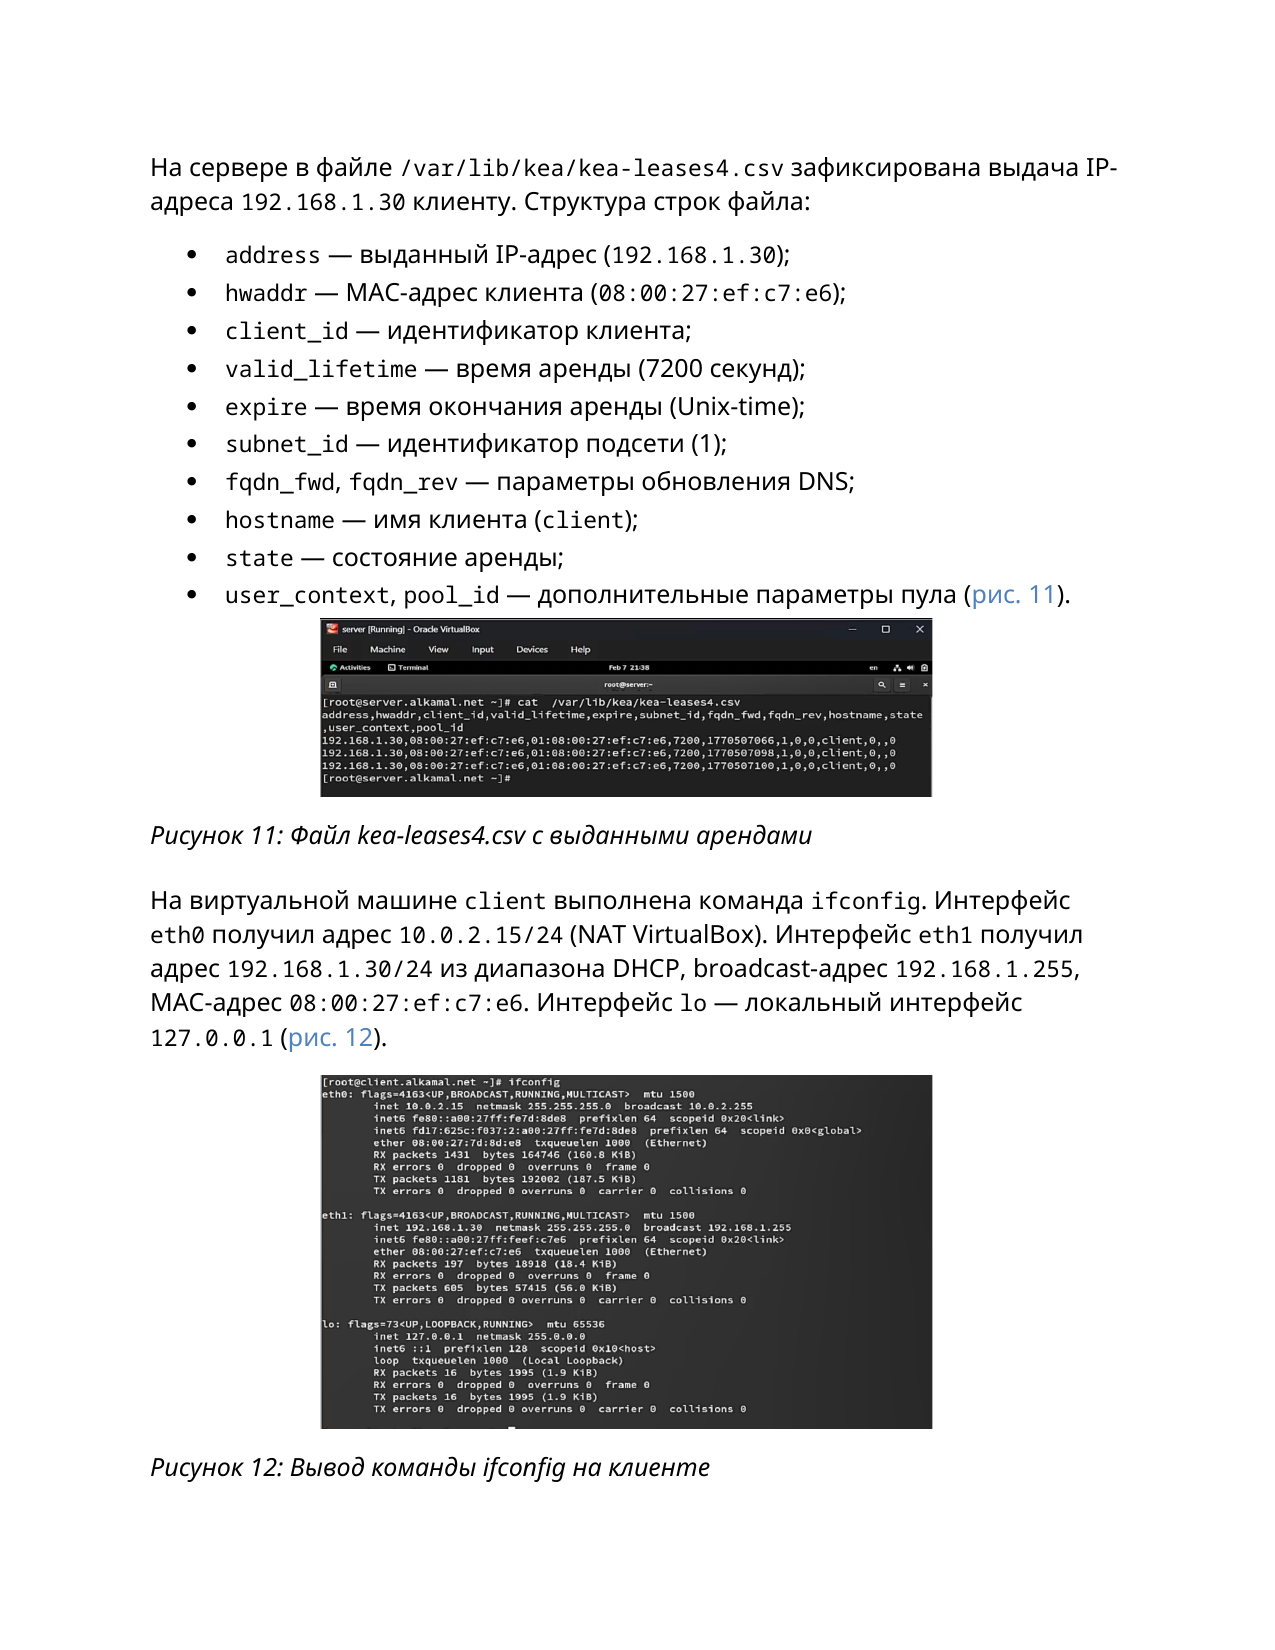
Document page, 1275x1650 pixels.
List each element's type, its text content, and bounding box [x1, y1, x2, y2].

list user_context, pool_id — дополнительные параметры пула (рис. 11). [187, 577, 1125, 611]
table_header Рисунок 12: Вывод команды ifconfig на клиенте [139, 1072, 1114, 1496]
list hostname — имя клиента (client); [187, 502, 1125, 536]
list subnet_id — идентификатор подсети (1); [187, 426, 1125, 460]
list fqdn_fwd, fqdn_rev — параметры обновления DNS; [187, 464, 1125, 498]
list address — выданный IP-адрес (192.168.1.30); [187, 237, 1125, 271]
list state — состояние аренды; [187, 539, 1125, 573]
text На виртуальной машине client выполнена команда ifconfig. Интерфейс eth0 получил адрес 10.0.2.15/24 (NAT VirtualBox). Интерфейс eth1 получил адрес 192.168.1.30/24 из диапазона DHCP, broadcast-адрес 192.168.1.255, MAC-адрес 08:00:27:ef:c7:e6. Интерфейс lo — локальный интерфейс 127.0.0.1 (рис. 12). [150, 883, 1125, 1053]
list client_id — идентификатор клиента; [187, 312, 1125, 347]
table_header Рисунок 11: Файл kea-leases4.csv с выданными арендами [139, 615, 1114, 864]
list expire — время окончания аренды (Unix-time); [187, 388, 1125, 422]
picture [320, 618, 933, 797]
text На сервере в файле /var/lib/kea/kea-leases4.csv зафиксирована выдача IP-адреса 192.168.1.30 клиенту. Структура строк файла: [150, 150, 1125, 218]
picture [320, 1075, 933, 1429]
list valid_lifetime — время аренды (7200 секунд); [187, 350, 1125, 384]
list hwaddr — MAC-адрес клиента (08:00:27:ef:c7:e6); [187, 275, 1125, 309]
